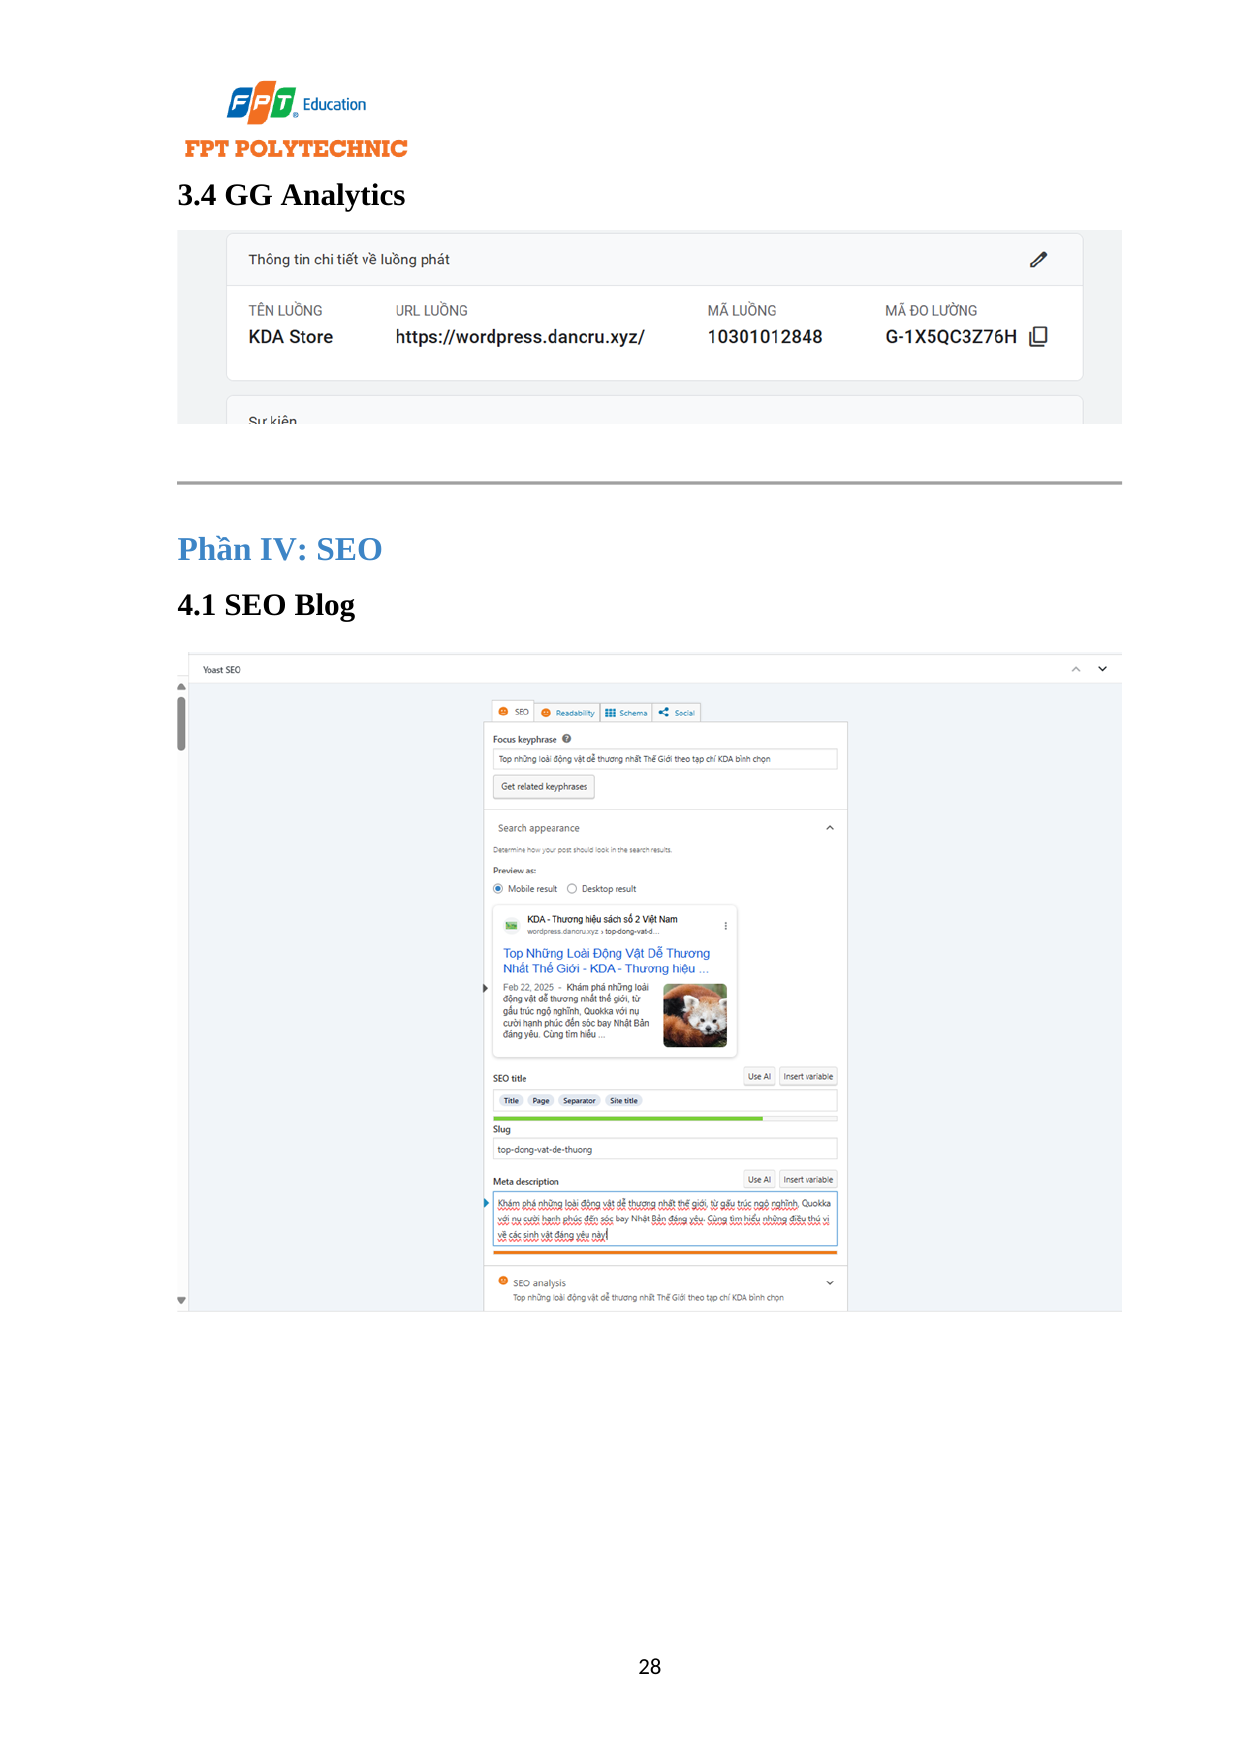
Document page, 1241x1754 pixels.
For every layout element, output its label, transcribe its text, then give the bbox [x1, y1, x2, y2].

picture [177, 73, 415, 164]
picture [177, 230, 1122, 424]
subtitle Phần IV: SEO [177, 529, 1122, 567]
picture [177, 652, 1122, 1313]
subtitle 3.4 GG Analytics [177, 176, 1122, 212]
subtitle 4.1 SEO Blog [177, 586, 1122, 622]
